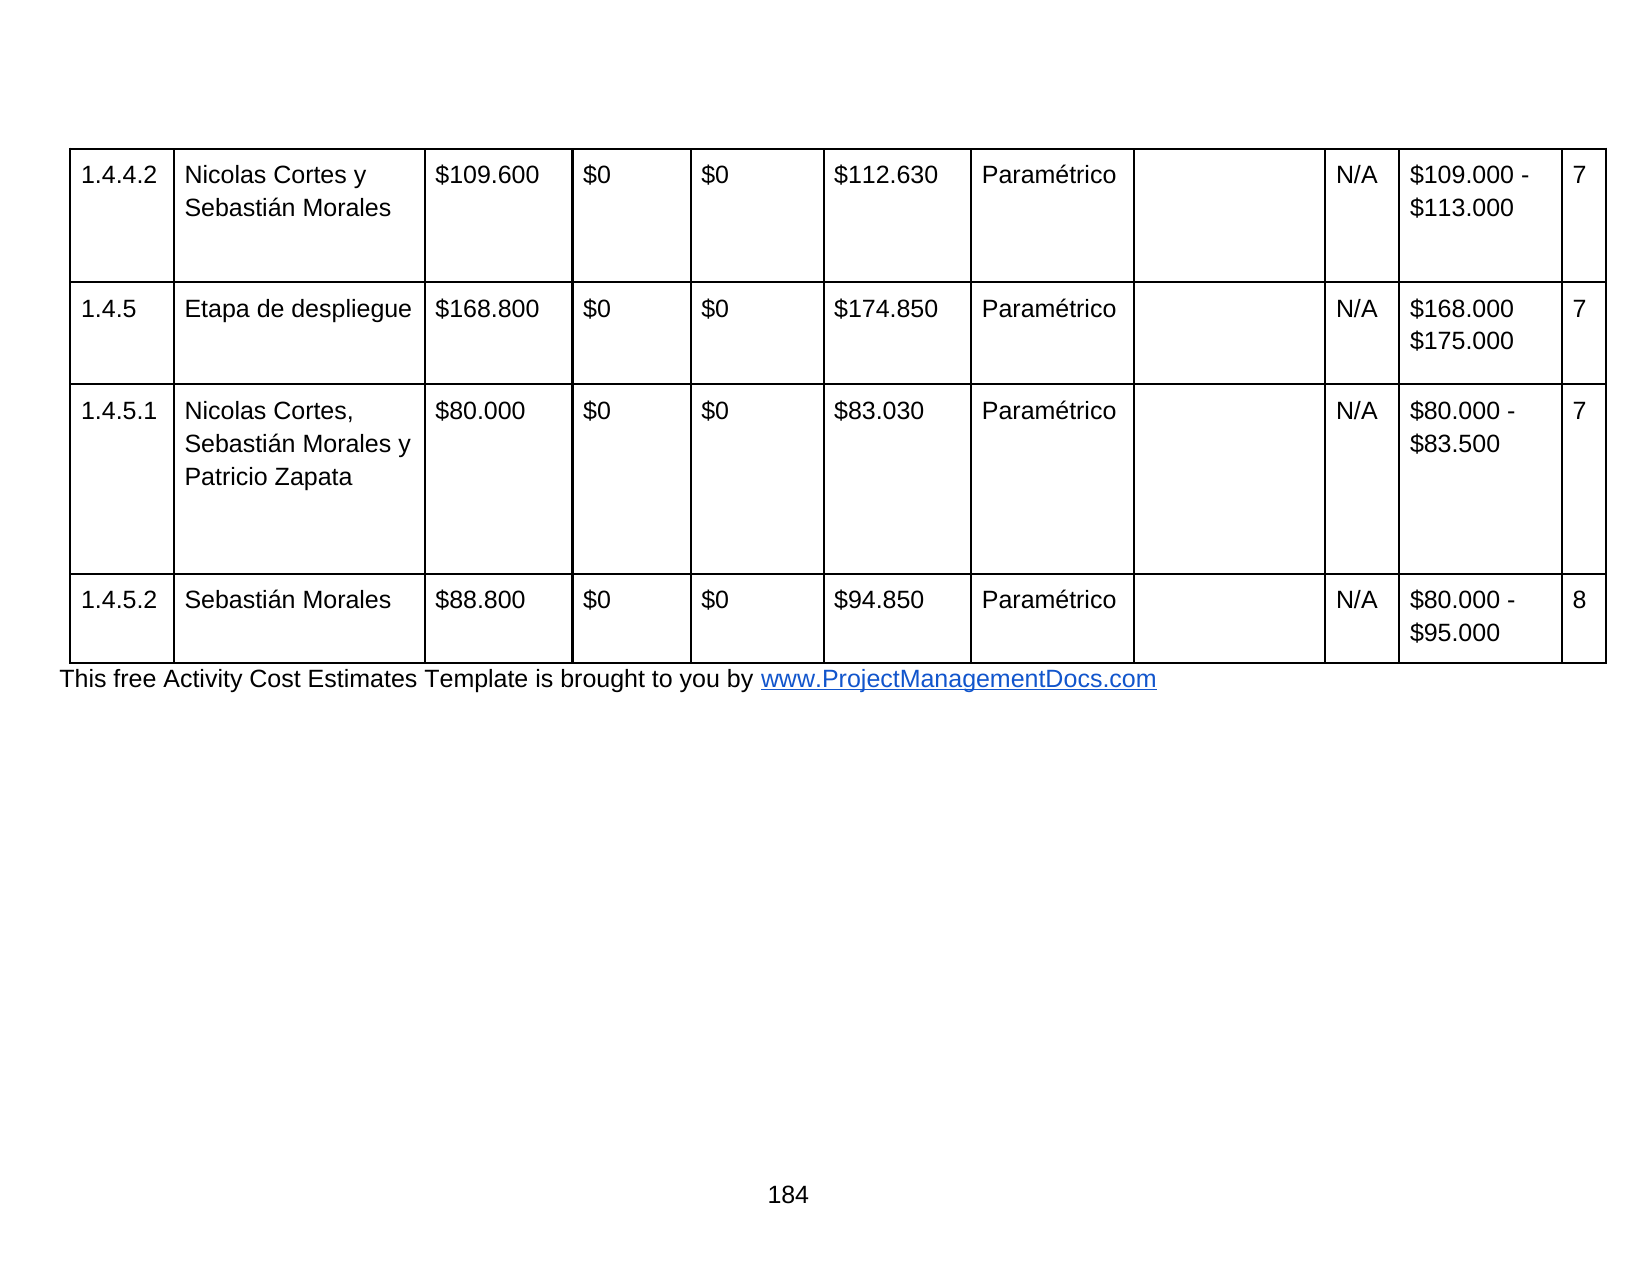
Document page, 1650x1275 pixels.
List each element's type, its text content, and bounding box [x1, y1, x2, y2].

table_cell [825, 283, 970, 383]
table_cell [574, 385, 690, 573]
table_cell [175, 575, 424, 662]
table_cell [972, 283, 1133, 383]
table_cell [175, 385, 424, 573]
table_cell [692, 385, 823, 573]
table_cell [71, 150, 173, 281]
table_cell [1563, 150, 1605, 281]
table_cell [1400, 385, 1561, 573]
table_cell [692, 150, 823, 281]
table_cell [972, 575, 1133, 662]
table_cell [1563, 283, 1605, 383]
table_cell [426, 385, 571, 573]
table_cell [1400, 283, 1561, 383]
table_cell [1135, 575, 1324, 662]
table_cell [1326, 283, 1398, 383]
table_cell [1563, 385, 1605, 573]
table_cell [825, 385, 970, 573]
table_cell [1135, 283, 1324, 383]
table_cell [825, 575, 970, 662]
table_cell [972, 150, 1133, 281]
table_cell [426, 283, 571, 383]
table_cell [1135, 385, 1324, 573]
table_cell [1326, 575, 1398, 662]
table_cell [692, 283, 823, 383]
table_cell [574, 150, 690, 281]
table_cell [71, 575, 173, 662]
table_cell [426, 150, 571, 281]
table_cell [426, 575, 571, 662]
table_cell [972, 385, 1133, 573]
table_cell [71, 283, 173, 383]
text This free Activity Cost Estimates Template is brought to you by www.ProjectManagementDocs.com [59, 664, 1517, 692]
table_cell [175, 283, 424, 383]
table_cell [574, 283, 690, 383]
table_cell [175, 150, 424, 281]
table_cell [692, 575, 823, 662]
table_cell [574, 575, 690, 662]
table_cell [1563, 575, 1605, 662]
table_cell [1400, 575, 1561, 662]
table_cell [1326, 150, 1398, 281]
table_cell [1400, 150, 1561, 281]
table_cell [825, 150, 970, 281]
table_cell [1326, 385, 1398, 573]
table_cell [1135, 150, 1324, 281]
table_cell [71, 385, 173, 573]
